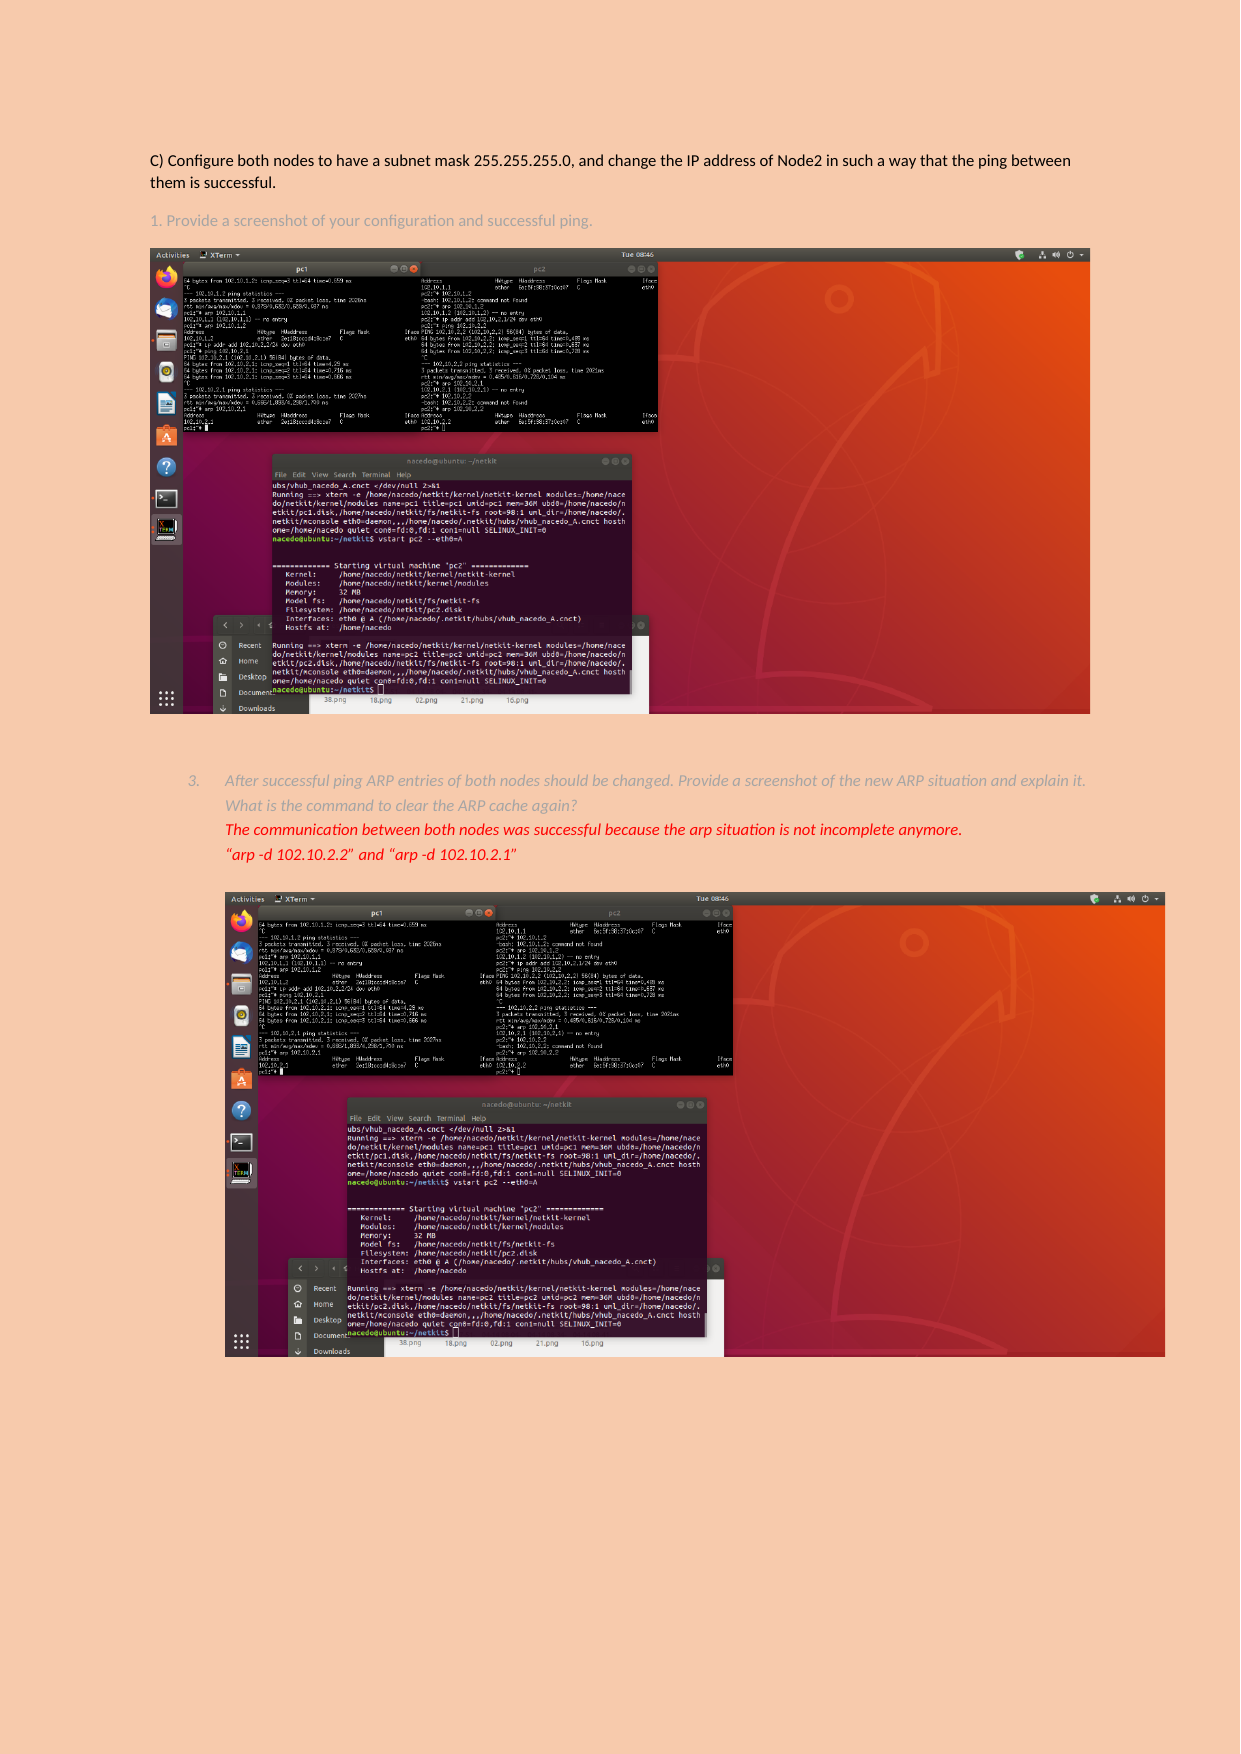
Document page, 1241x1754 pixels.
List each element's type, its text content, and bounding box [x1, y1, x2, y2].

text 1. Provide a screenshot of your configuration and successful ping. [150, 210, 1090, 231]
list The communication between both nodes was successful because the arp situation is not incomplete anymore. [225, 819, 1090, 840]
list After successful ping ARP entries of both nodes should be changed. Provide a screenshot of the new ARP situation and explain it. What is the command to clear the ARP cache again? [187, 771, 1090, 815]
list “arp -d 102.10.2.2” and “arp -d 102.10.2.1” [225, 844, 1090, 864]
text C) Configure both nodes to have a subnet mask 255.255.255.0, and change the IP address of Node2 in such a way that the ping between them is successful. [150, 150, 1090, 192]
picture [225, 892, 1166, 1357]
picture [150, 248, 1091, 714]
